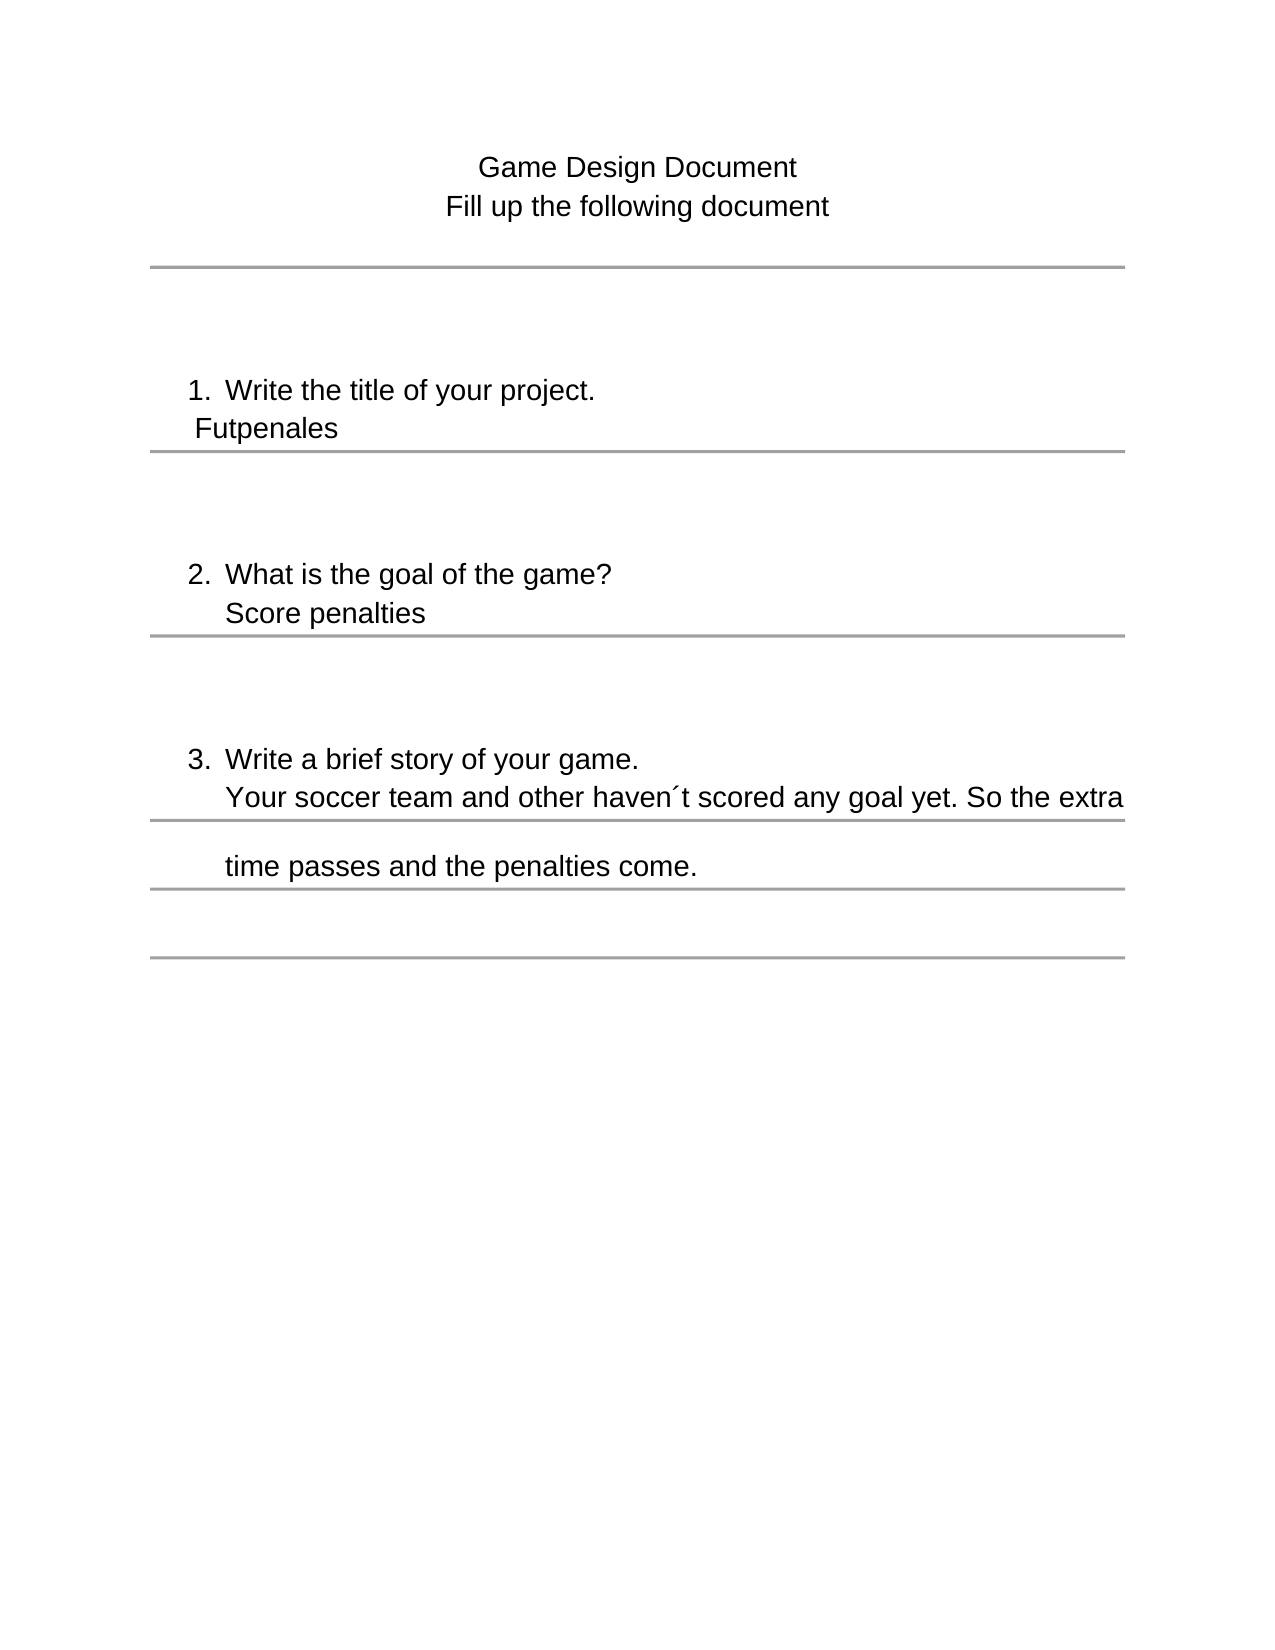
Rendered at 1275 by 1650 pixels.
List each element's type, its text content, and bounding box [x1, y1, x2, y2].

list Write the title of your project. [187, 373, 1125, 406]
text Game Design Document [150, 150, 1125, 183]
text Your soccer team and other haven´t scored any goal yet. So the extra [225, 780, 1125, 814]
text Futpenales [194, 411, 1125, 445]
text Fill up the following document [150, 188, 1125, 222]
list What is the goal of the game? [187, 557, 1125, 591]
list Write a brief story of your game. [187, 742, 1125, 775]
text time passes and the penalties come. [150, 849, 1125, 882]
text Score penalties [225, 596, 1125, 629]
